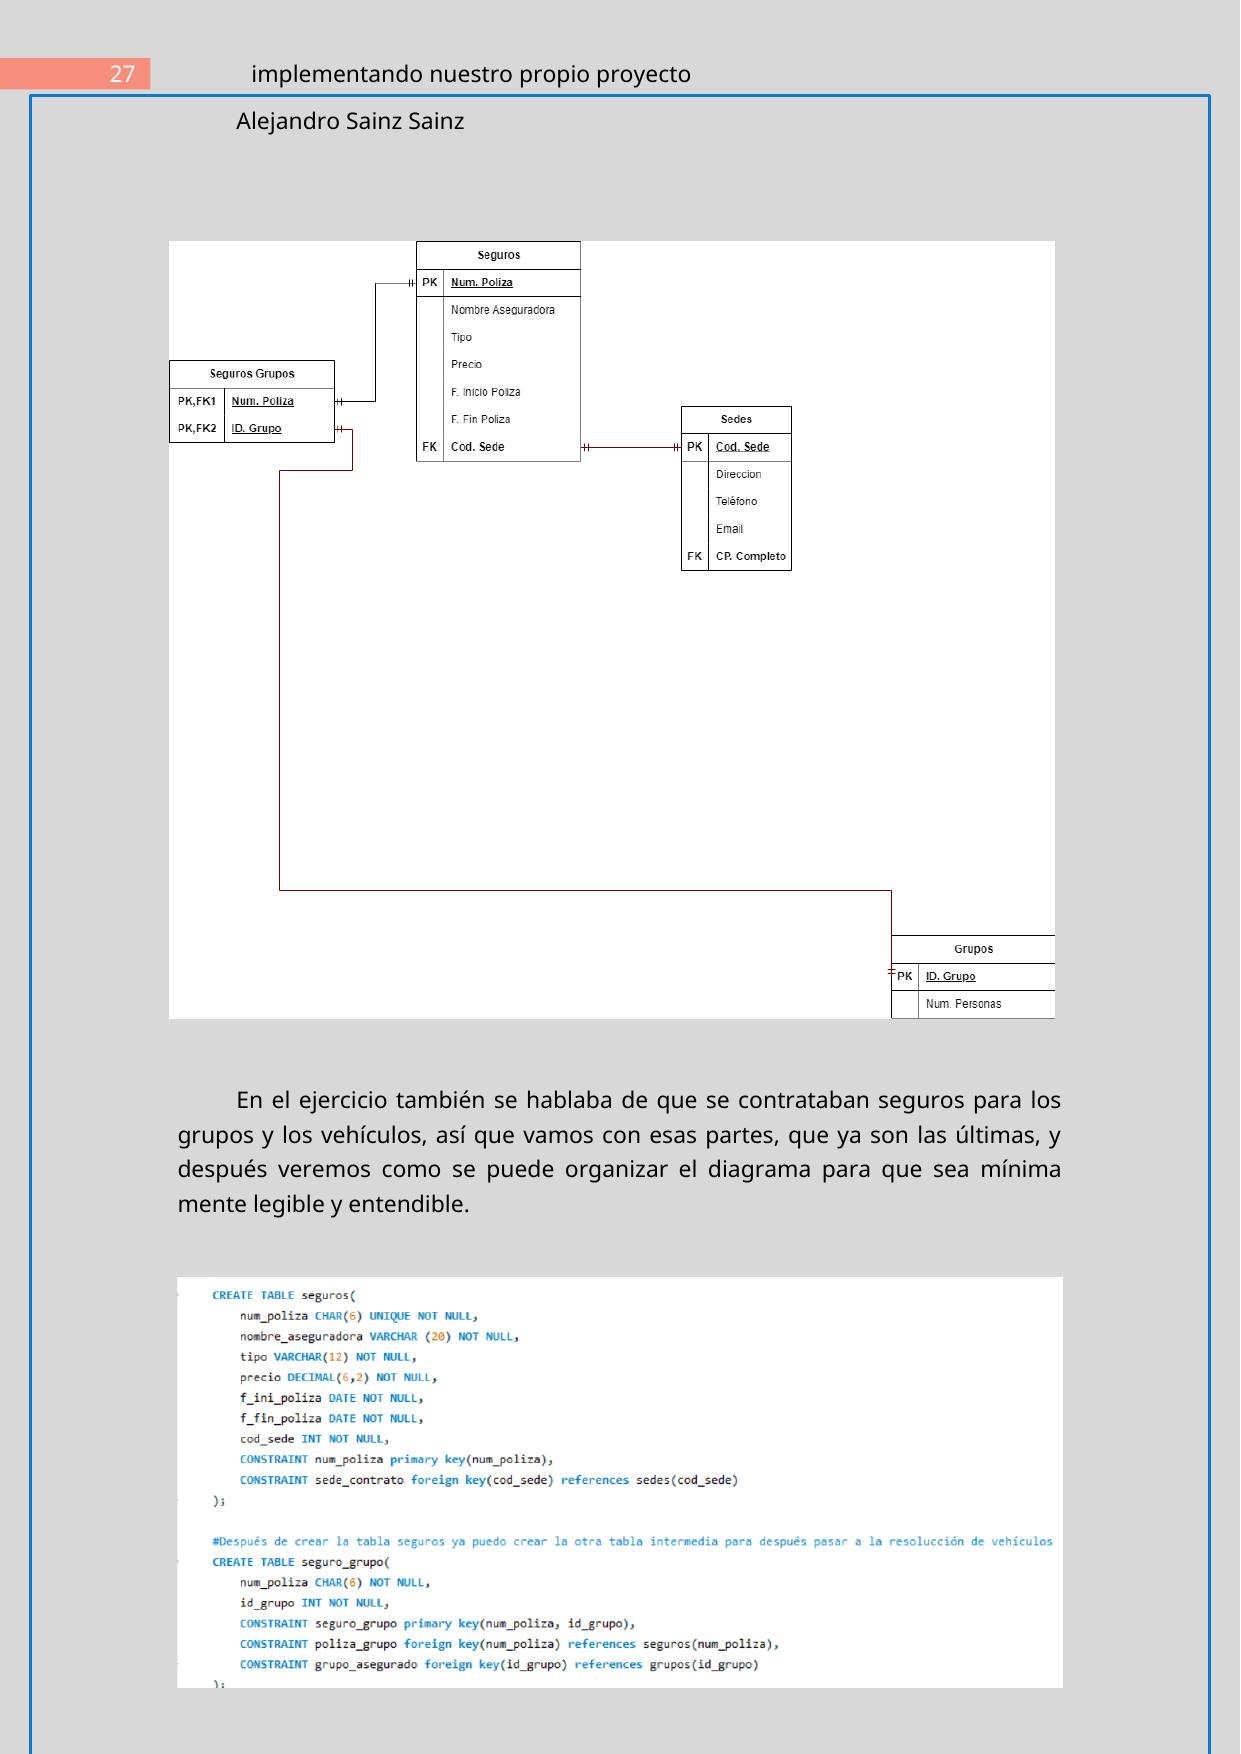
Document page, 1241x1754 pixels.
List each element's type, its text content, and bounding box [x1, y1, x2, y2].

text En el ejercicio también se hablaba de que se contrataban seguros para los grupos y los vehículos, así que vamos con esas partes, que ya son las últimas, y después veremos como se puede organizar el diagrama para que sea mínima mente legible y entendible. [177, 1084, 1063, 1219]
picture [177, 1277, 1063, 1688]
picture [169, 241, 1055, 1019]
